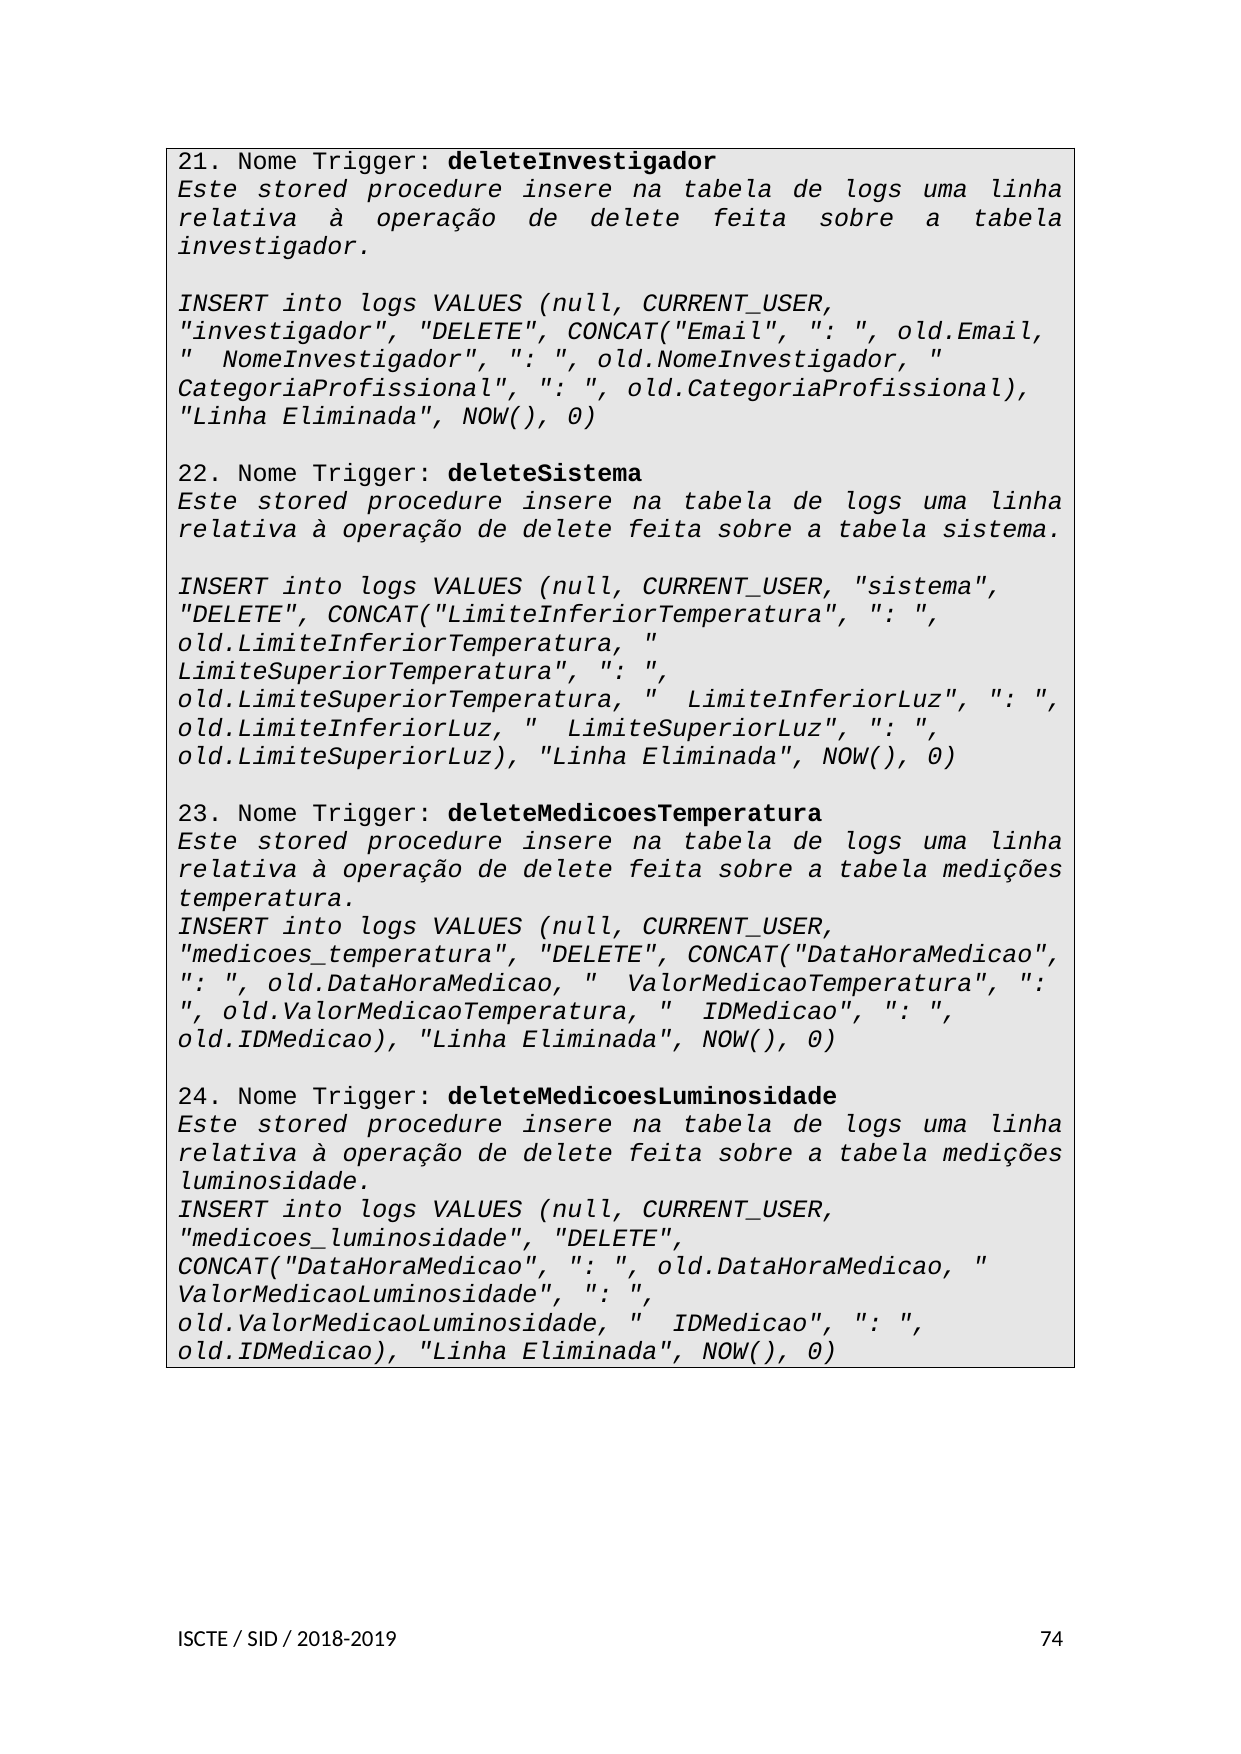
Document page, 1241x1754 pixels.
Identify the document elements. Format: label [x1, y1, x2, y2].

table_header [167, 149, 1074, 1367]
